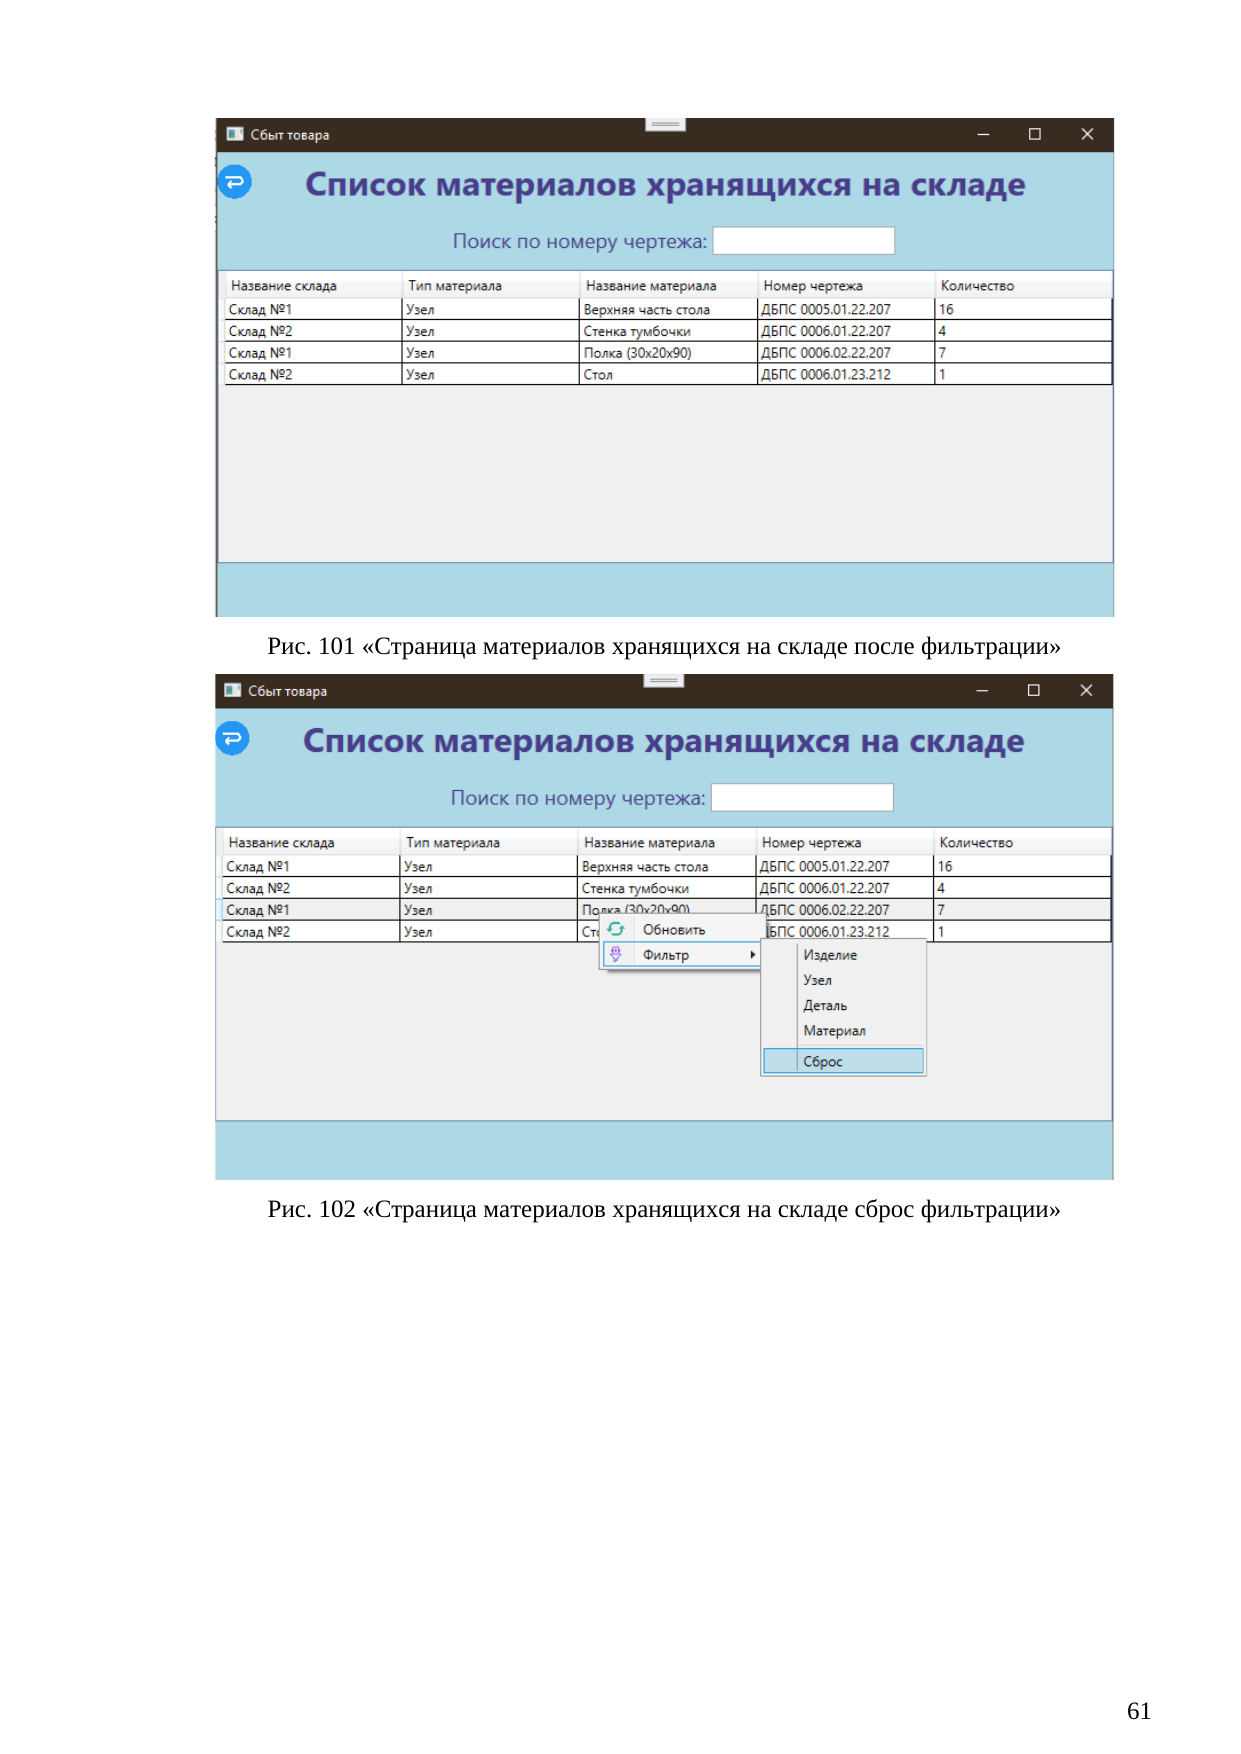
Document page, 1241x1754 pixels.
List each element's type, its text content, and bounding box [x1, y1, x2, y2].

picture [214, 118, 1115, 617]
text Рис. 101 «Страница материалов хранящихся на складе после фильтрации» [177, 631, 1152, 660]
text Рис. 102 «Страница материалов хранящихся на складе сброс фильтрации» [177, 1194, 1152, 1222]
picture [215, 674, 1114, 1180]
